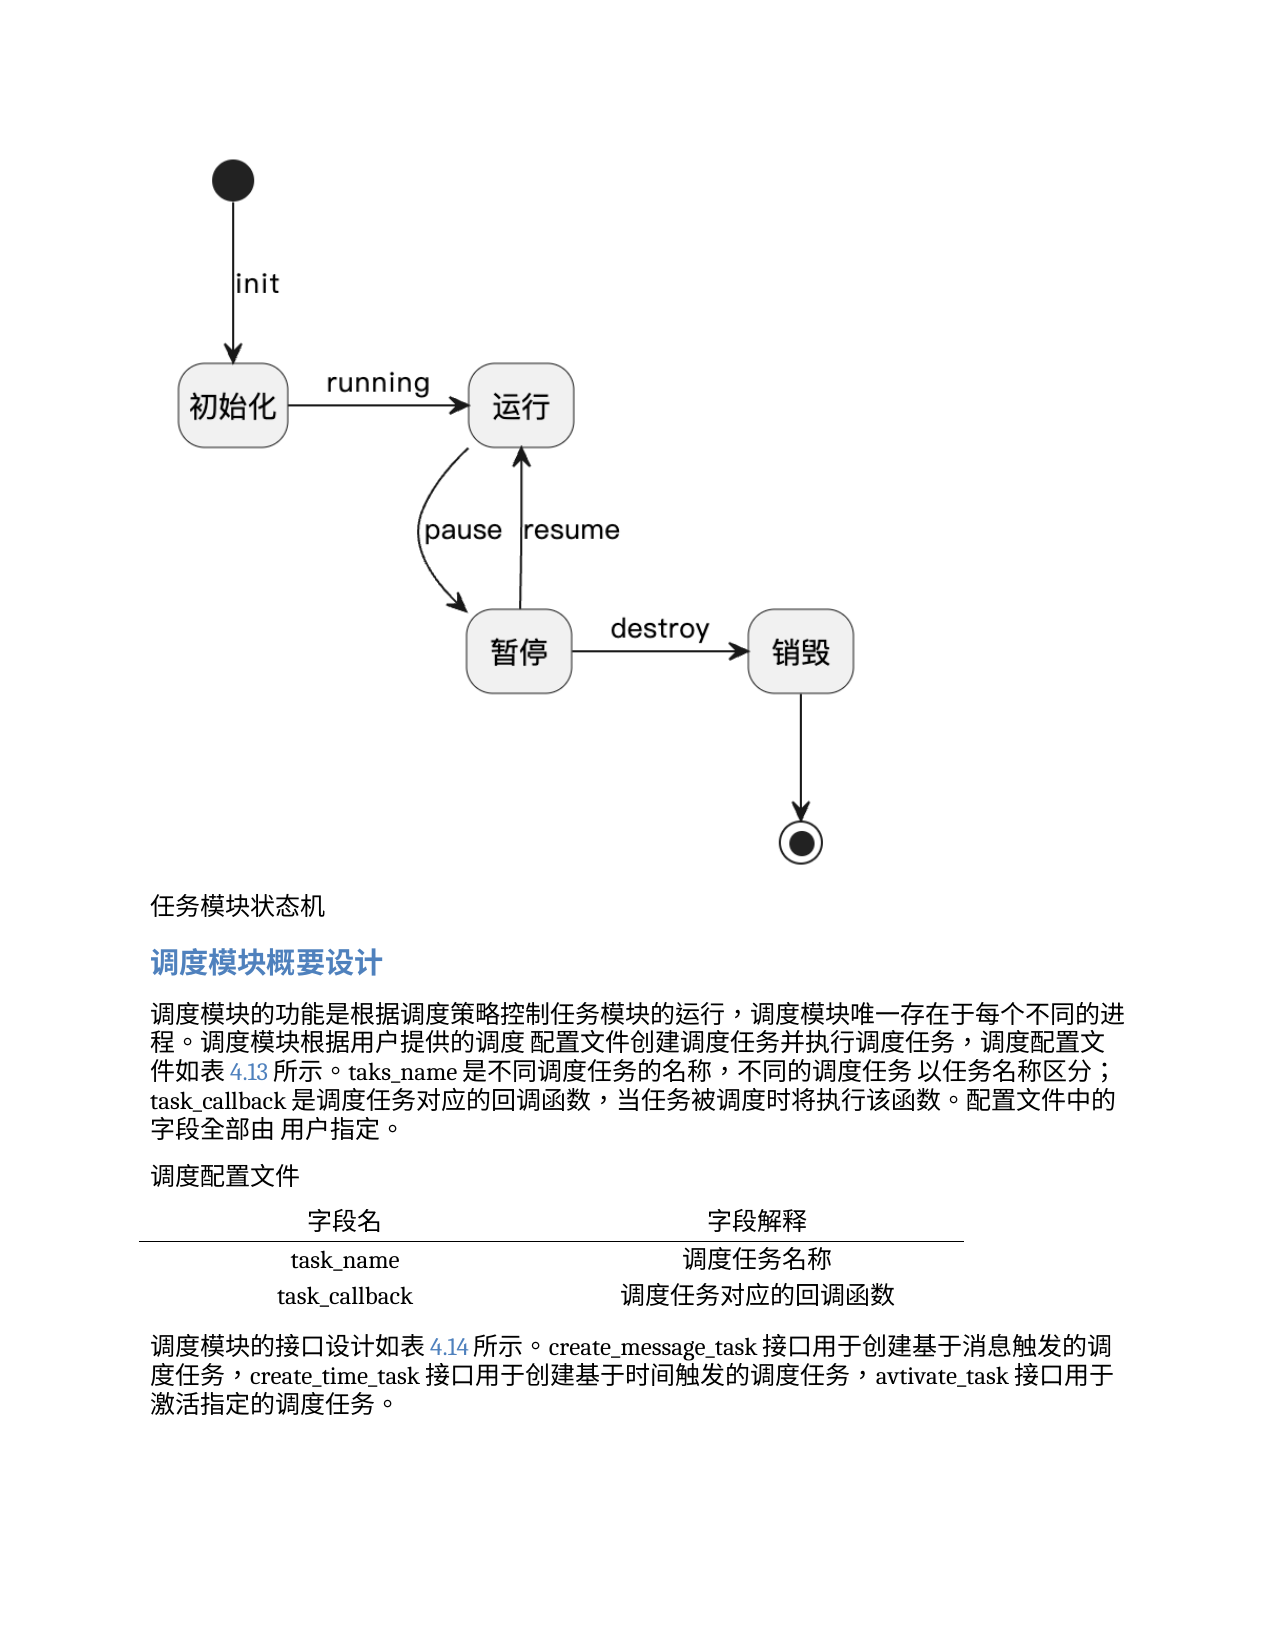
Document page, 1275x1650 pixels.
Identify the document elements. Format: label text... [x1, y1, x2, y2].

table_cell task_name [139, 1242, 551, 1278]
table_cell 调度任务对应的回调函数 [551, 1278, 964, 1314]
text 调度模块的接口设计如表4.14所示。create_message_task接口用于创建基于消息触发的调度任务，create_time_task 接口用于创建基于时间触发的调度任务，avtivate_task接口用于激活指定的调度任务。 [150, 1333, 1125, 1419]
text 调度配置文件 [150, 1163, 1125, 1192]
subtitle 调度模块概要设计 [150, 942, 1125, 982]
text 调度模块的功能是根据调度策略控制任务模块的运行，调度模块唯一存在于每个不同的进程。调度模块根据用户提供的调度 配置文件创建调度任务并执行调度任务，调度配置文件如表4.13所示。taks_name是不同调度任务的名称，不同的调度任务 以任务名称区分；task_callback是调度任务对应的回调函数，当任务被调度时将执行该函数。配置文件中的字段全部由 用户指定。 [150, 1001, 1125, 1144]
table_cell 调度任务名称 [551, 1242, 964, 1278]
table_header 字段解释 [551, 1204, 964, 1241]
text 任务模块状态机 [150, 892, 1125, 921]
table_header 字段名 [139, 1204, 551, 1241]
picture [168, 150, 864, 872]
table_cell task_callback [139, 1278, 551, 1314]
